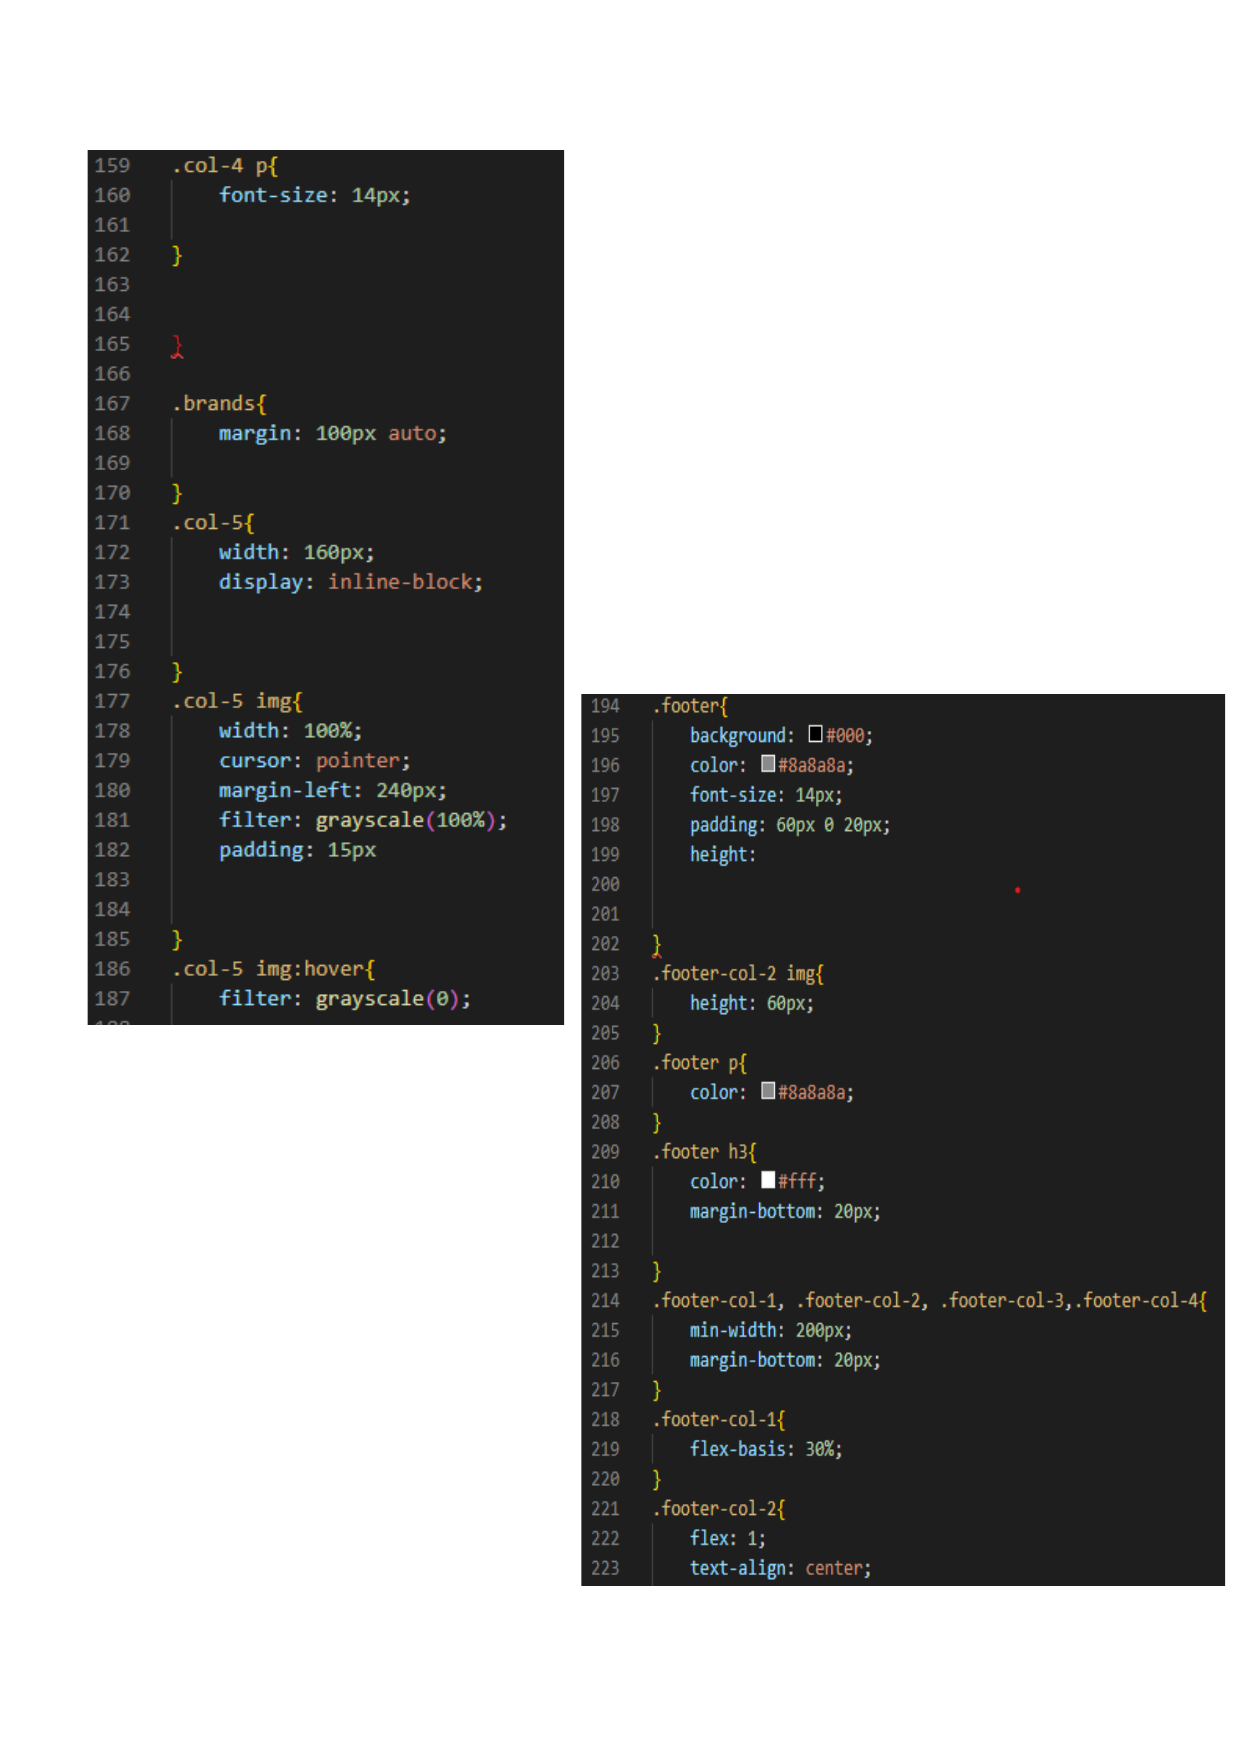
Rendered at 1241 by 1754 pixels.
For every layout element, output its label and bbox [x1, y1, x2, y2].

picture [86, 150, 565, 1022]
picture [581, 694, 1225, 1586]
